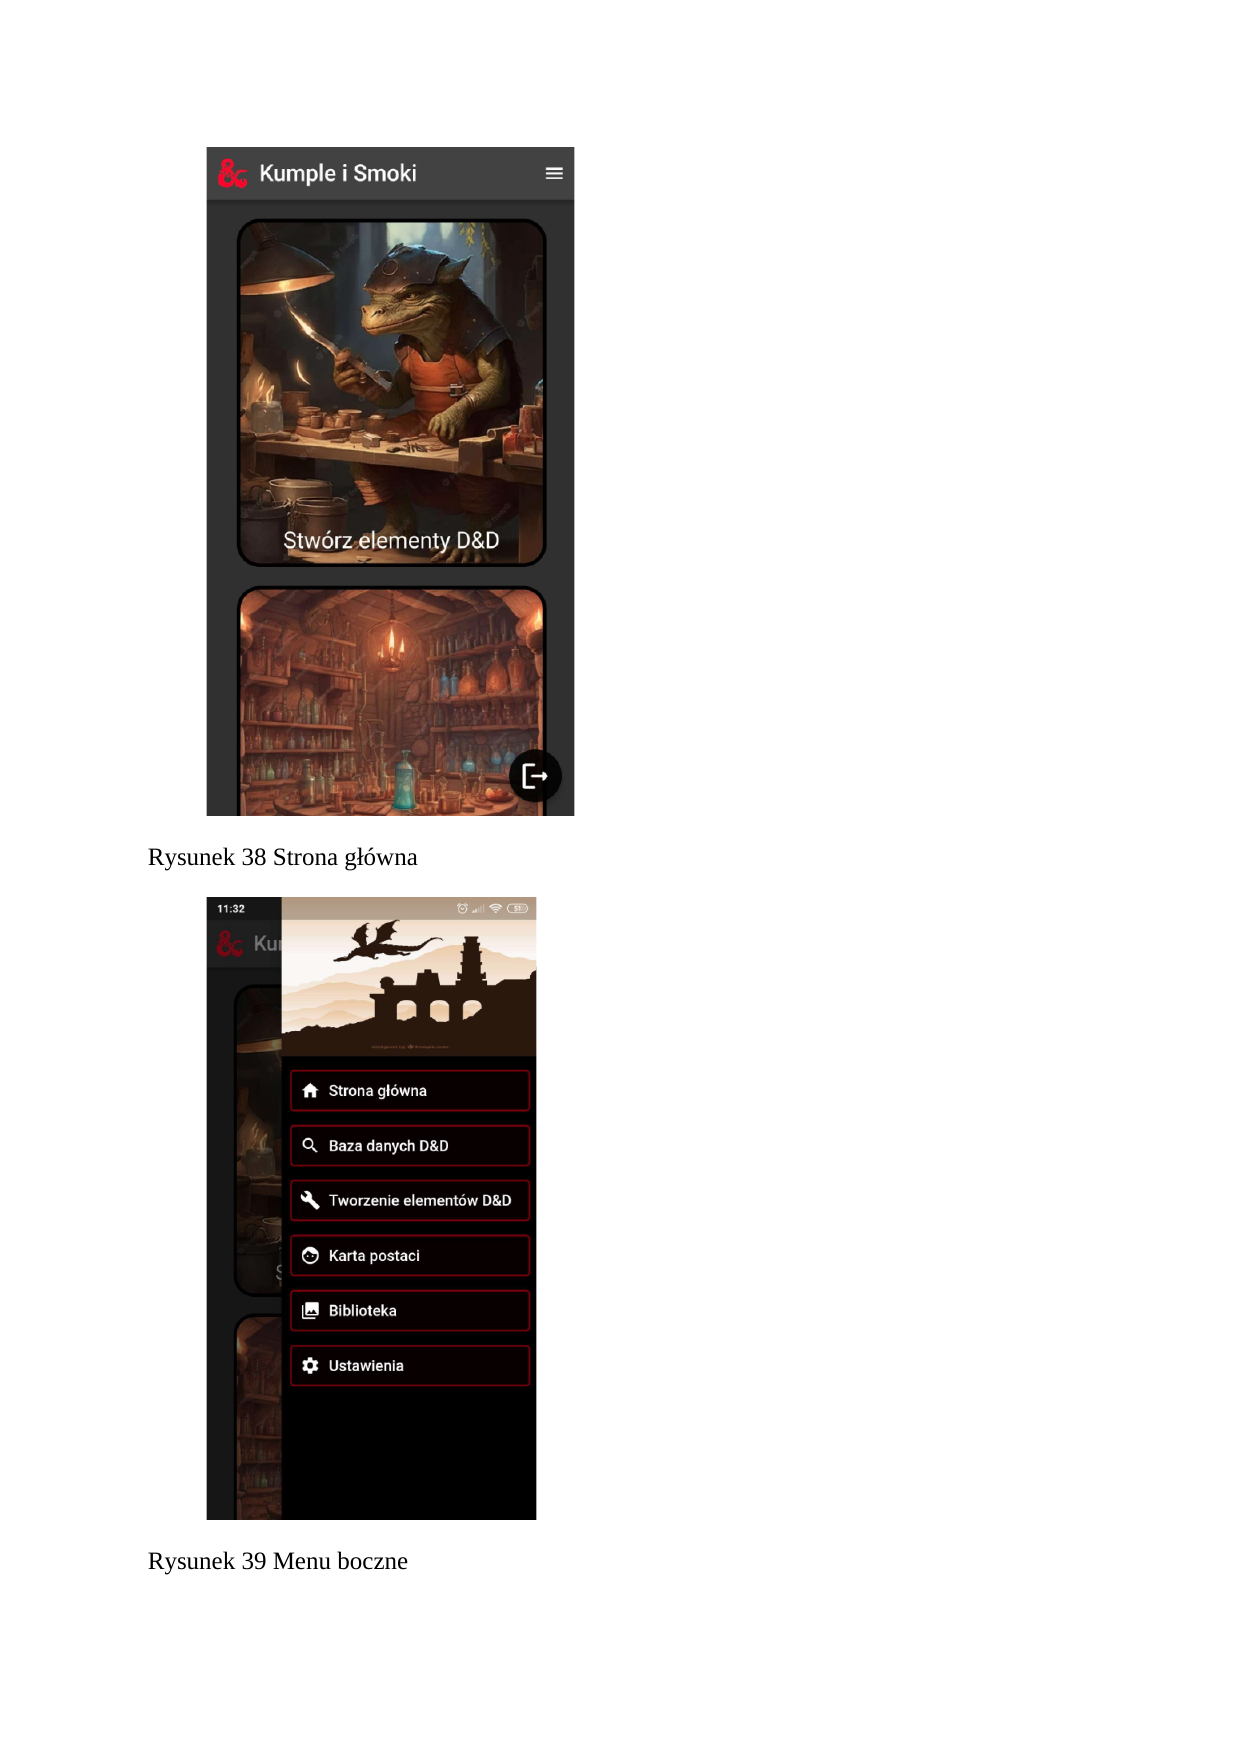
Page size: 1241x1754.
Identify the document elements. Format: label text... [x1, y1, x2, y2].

text Rysunek 38 Strona główna [148, 842, 1093, 871]
picture [206, 897, 537, 1520]
picture [206, 147, 575, 816]
text Rysunek 39 Menu boczne [148, 1546, 1093, 1575]
